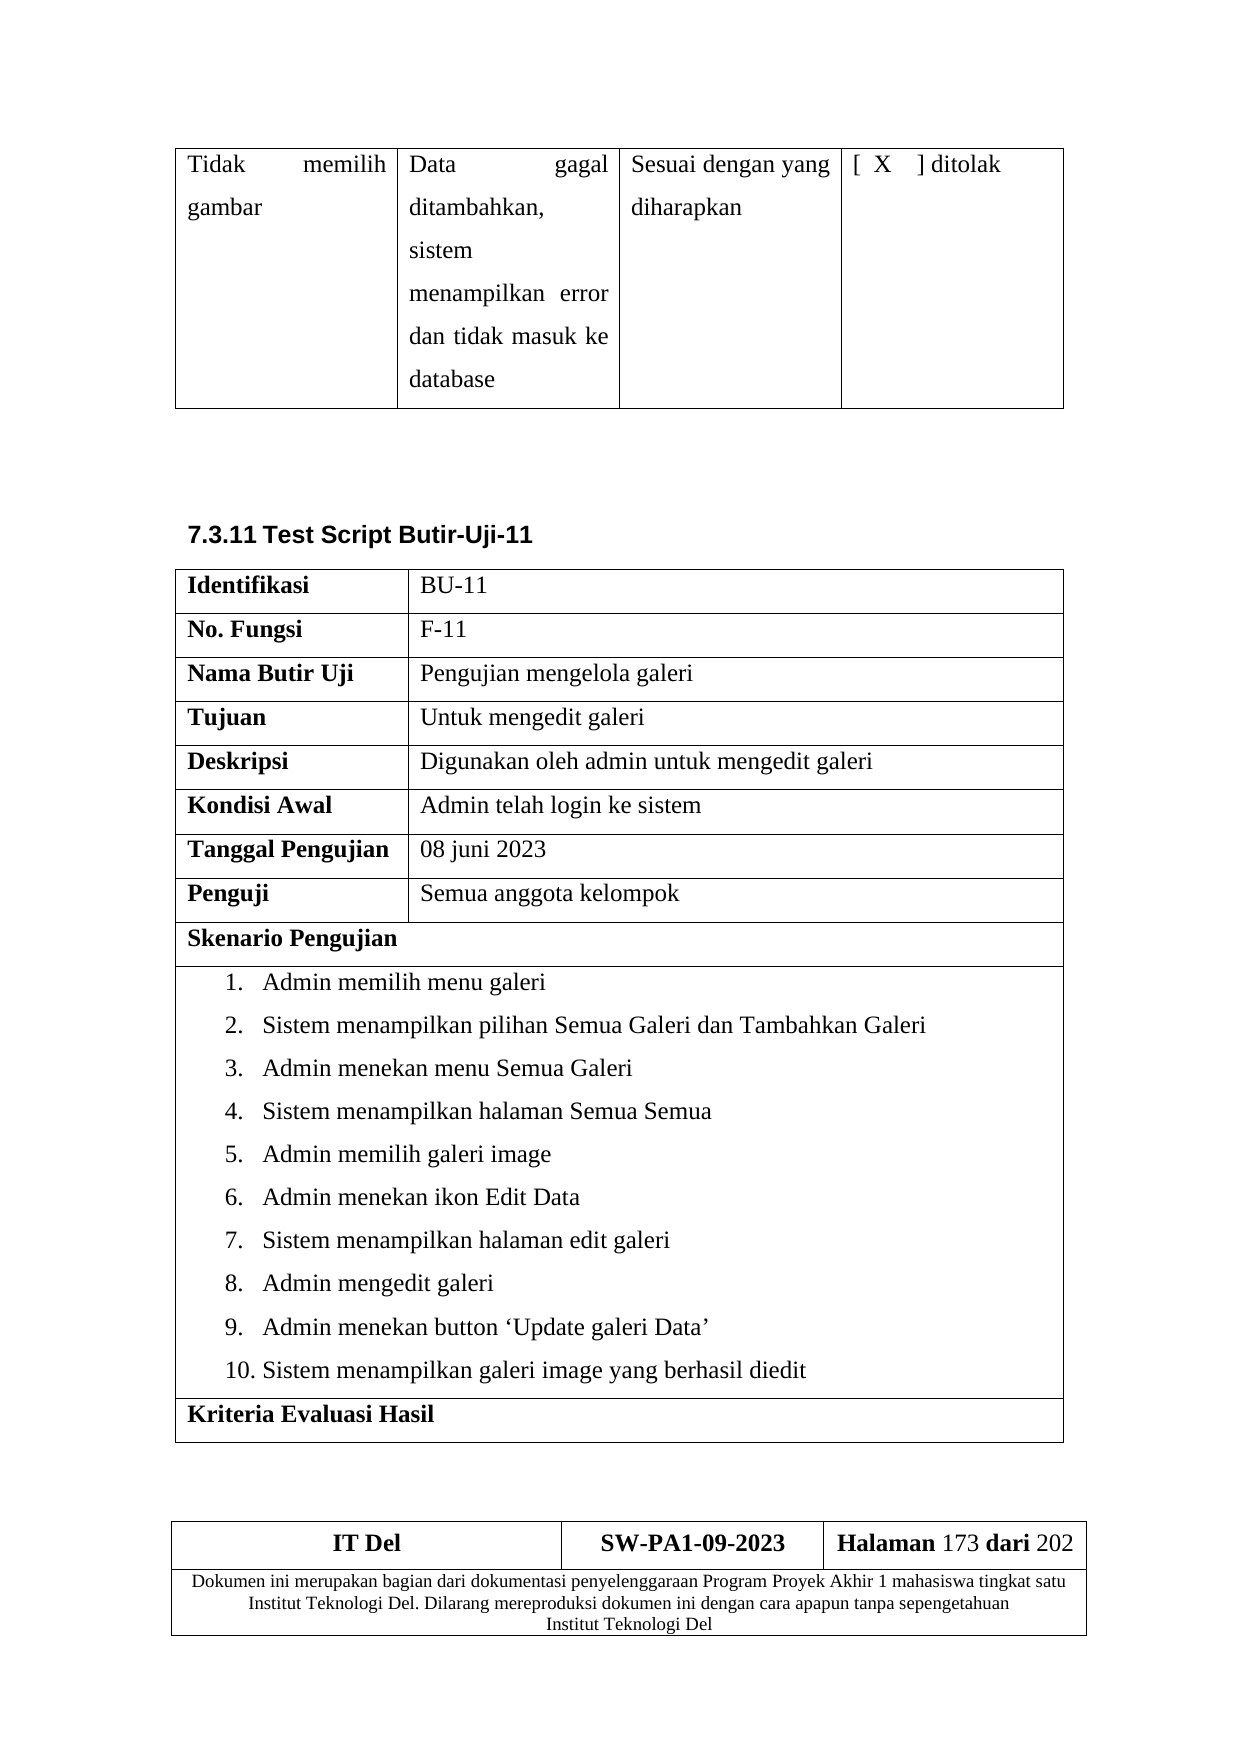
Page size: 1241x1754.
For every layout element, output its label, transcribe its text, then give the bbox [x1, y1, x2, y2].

subtitle Test Script Butir-Uji-11 [187, 520, 1092, 548]
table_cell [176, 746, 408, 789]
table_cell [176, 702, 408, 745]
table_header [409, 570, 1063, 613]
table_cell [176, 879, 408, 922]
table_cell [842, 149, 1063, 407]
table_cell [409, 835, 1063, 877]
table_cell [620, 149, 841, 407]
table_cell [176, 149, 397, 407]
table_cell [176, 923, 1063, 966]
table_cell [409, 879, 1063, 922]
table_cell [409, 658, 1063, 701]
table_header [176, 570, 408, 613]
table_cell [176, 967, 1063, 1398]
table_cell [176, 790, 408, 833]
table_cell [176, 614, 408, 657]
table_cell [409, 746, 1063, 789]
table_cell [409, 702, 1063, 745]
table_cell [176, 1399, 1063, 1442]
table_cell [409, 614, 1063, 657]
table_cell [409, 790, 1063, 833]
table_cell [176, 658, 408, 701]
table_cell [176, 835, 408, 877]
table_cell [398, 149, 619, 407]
